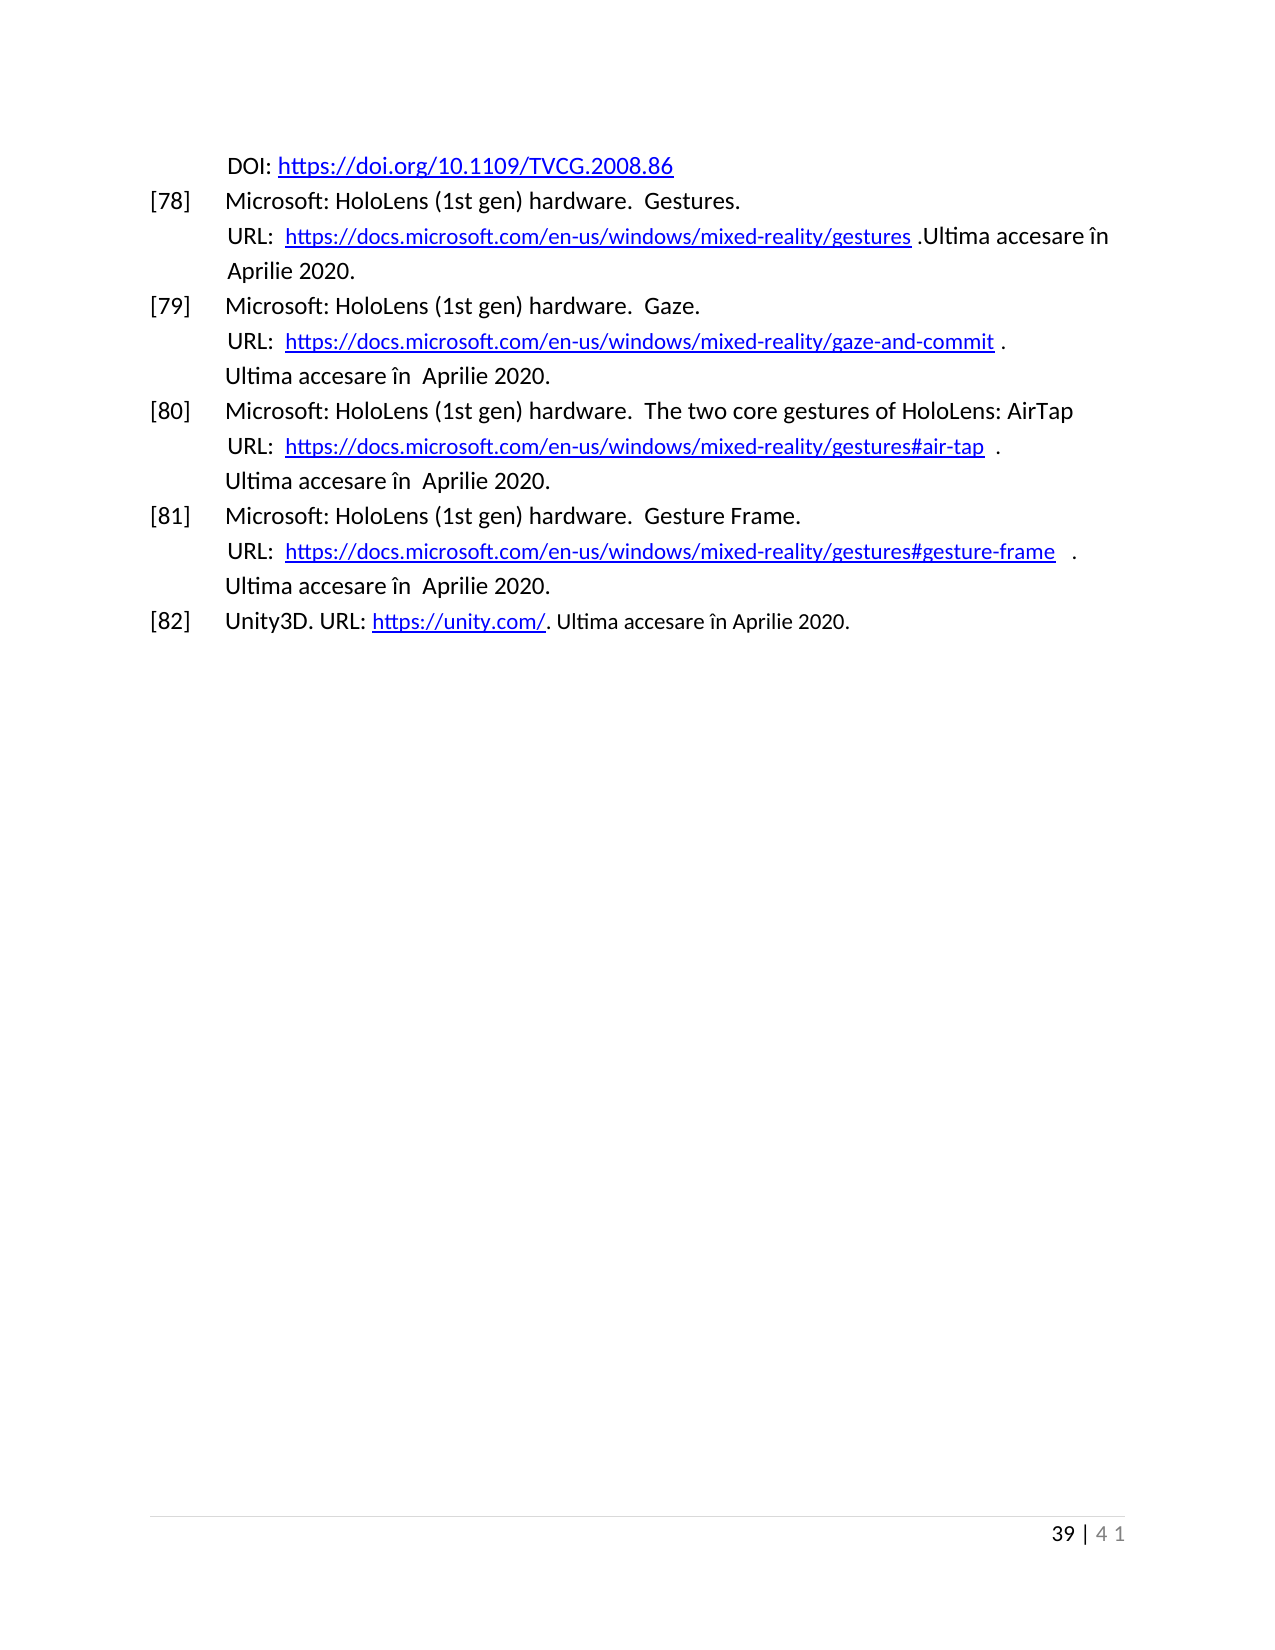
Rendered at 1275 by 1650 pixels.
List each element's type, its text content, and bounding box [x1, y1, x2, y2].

list Ultima accesare în Aprilie 2020. [187, 360, 1125, 391]
list Ultima accesare în Aprilie 2020. [187, 465, 1125, 496]
list Microsoft: HoloLens (1st gen) hardware. Gestures. [150, 185, 1125, 216]
list Aprilie 2020. [187, 255, 1125, 286]
list URL: https://docs.microsoft.com/en-us/windows/mixed-reality/gestures#air-tap . [187, 430, 1125, 461]
list DOI: https://doi.org/10.1109/TVCG.2008.86 [187, 150, 1125, 181]
list Unity3D. URL: https://unity.com/. Ultima accesare în Aprilie 2020. [150, 605, 1125, 636]
list Microsoft: HoloLens (1st gen) hardware. Gesture Frame. [150, 500, 1125, 531]
list URL: https://docs.microsoft.com/en-us/windows/mixed-reality/gestures .Ultima accesare în [187, 220, 1125, 251]
list URL: https://docs.microsoft.com/en-us/windows/mixed-reality/gestures#gesture-frame . [187, 535, 1125, 566]
list Microsoft: HoloLens (1st gen) hardware. Gaze. [150, 290, 1125, 321]
list URL: https://docs.microsoft.com/en-us/windows/mixed-reality/gaze-and-commit . [187, 325, 1125, 356]
list Ultima accesare în Aprilie 2020. [187, 570, 1125, 601]
list Microsoft: HoloLens (1st gen) hardware. The two core gestures of HoloLens: AirTap [150, 395, 1125, 426]
